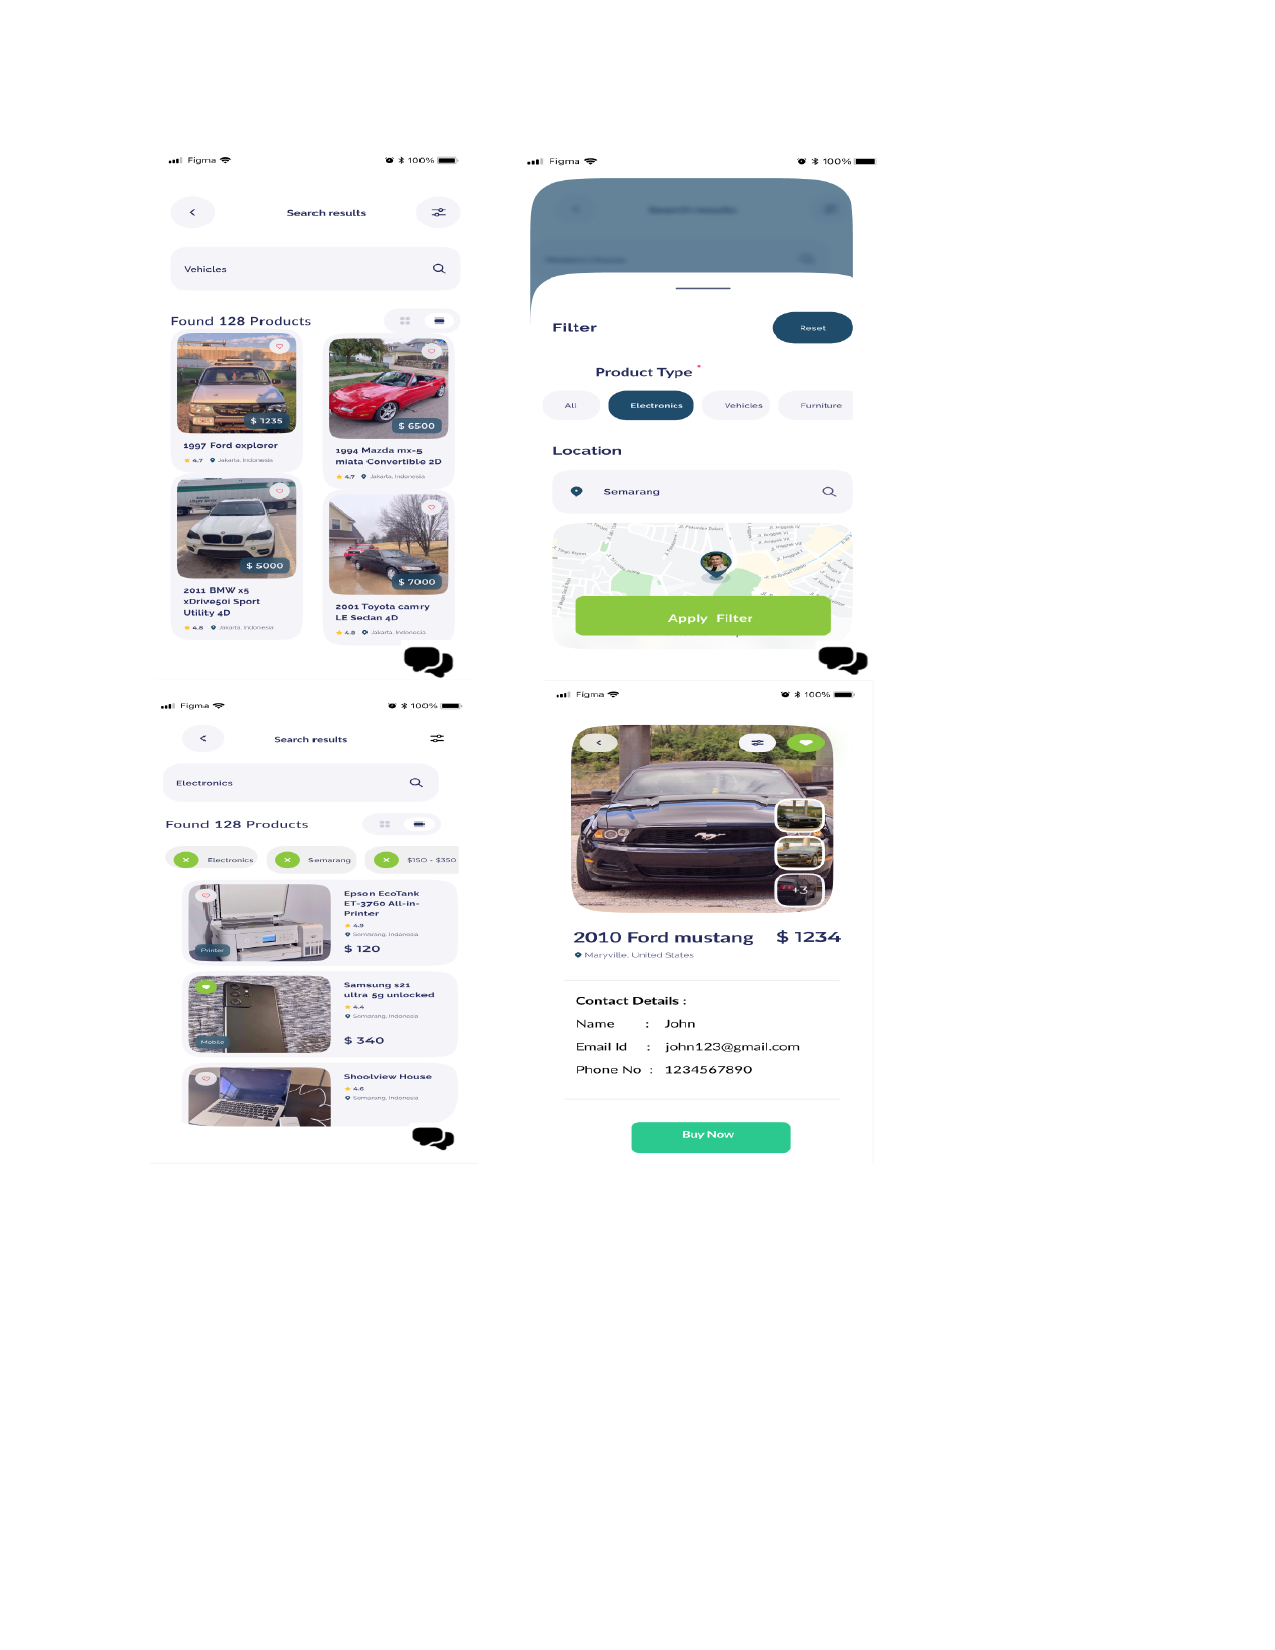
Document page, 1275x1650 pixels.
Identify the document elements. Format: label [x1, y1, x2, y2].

picture [155, 150, 474, 680]
picture [525, 150, 877, 1164]
picture [150, 697, 479, 1164]
